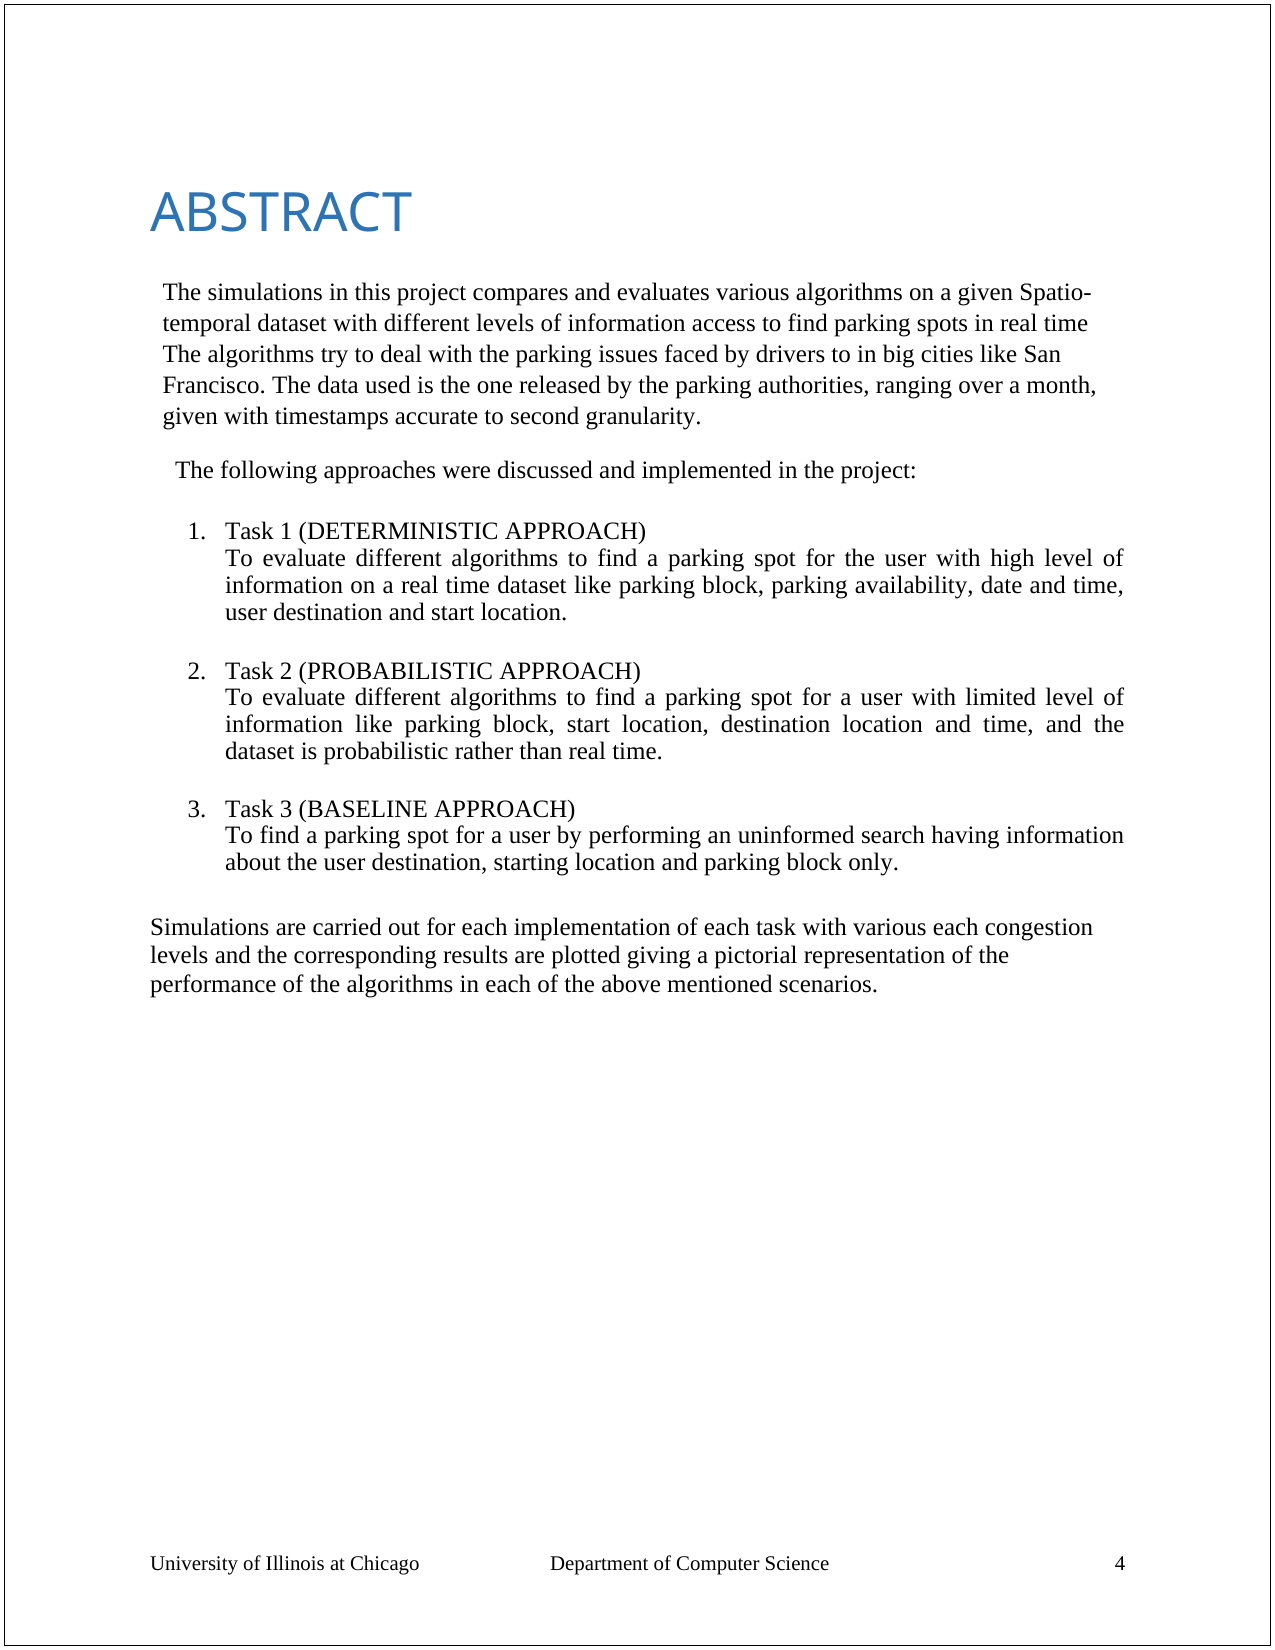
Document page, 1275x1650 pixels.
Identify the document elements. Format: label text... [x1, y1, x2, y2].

text Simulations are carried out for each implementation of each task with various each congestion levels and the corresponding results are plotted giving a pictorial representation of the performance of the algorithms in each of the above mentioned scenarios. [150, 912, 1125, 998]
text To evaluate different algorithms to find a parking spot for the user with high level of information on a real time dataset like parking block, parking availability, date and time, user destination and start location. [225, 545, 1125, 625]
text To evaluate different algorithms to find a parking spot for a user with limited level of information like parking block, start location, destination location and time, and the dataset is probabilistic rather than real time. [225, 684, 1125, 765]
text The simulations in this project compares and evaluates various algorithms on a given Spatio-temporal dataset with different levels of information access to find parking spots in real time The algorithms try to deal with the parking issues faced by drivers to in big cities like San Francisco. The data used is the one released by the parking authorities, ranging over a month, given with timestamps accurate to second granularity. [162, 277, 1107, 429]
subtitle ABSTRACT [150, 174, 1125, 247]
list Task 3 (BASELINE APPROACH) [187, 797, 1125, 823]
list Task 2 (PROBABILISTIC APPROACH) [187, 658, 1125, 684]
text The following approaches were discussed and implemented in the project: [175, 455, 1112, 484]
text To find a parking spot for a user by performing an uninformed search having information about the user destination, starting location and parking block only. [225, 823, 1125, 876]
list Task 1 (DETERMINISTIC APPROACH) [187, 518, 1125, 545]
